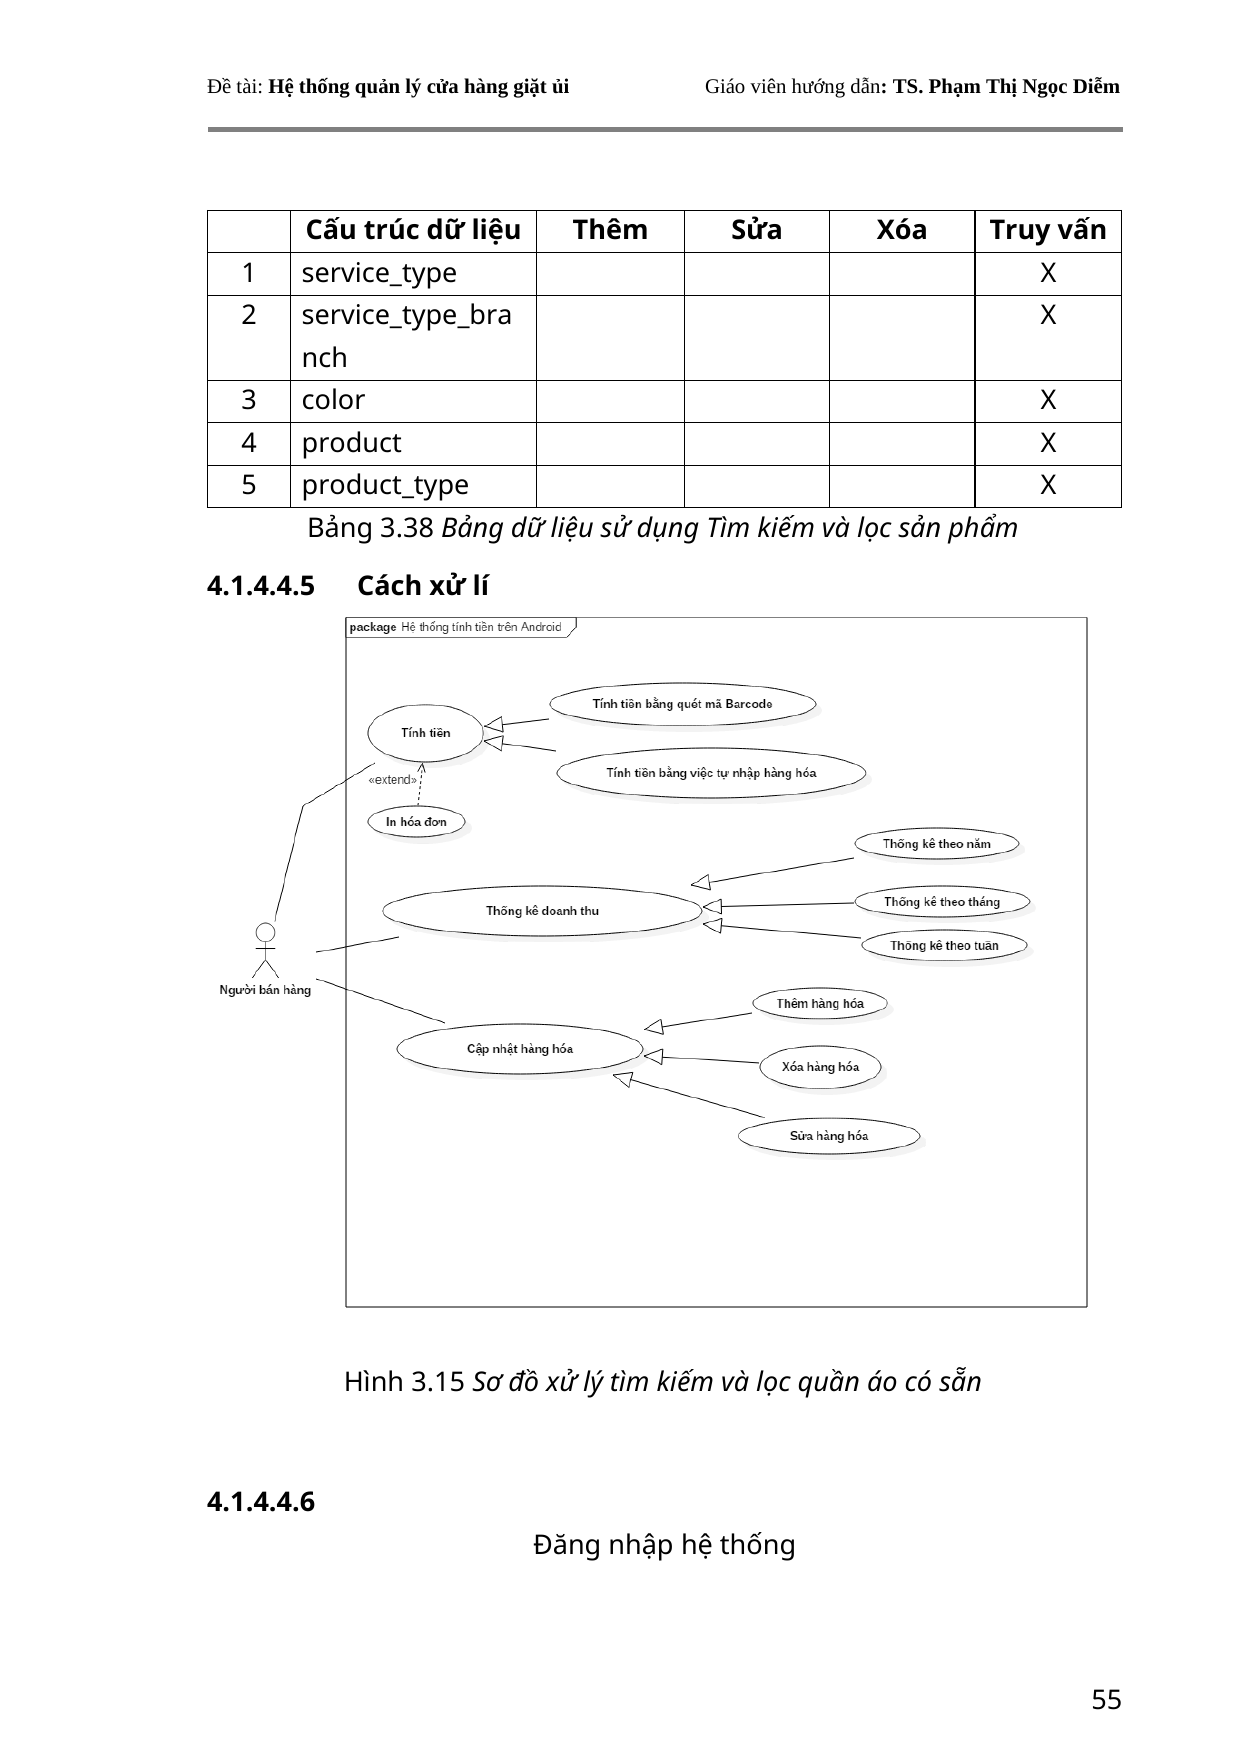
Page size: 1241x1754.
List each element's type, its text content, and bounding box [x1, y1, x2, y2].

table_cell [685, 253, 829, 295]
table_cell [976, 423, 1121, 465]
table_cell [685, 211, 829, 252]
text 3 [207, 508, 1122, 545]
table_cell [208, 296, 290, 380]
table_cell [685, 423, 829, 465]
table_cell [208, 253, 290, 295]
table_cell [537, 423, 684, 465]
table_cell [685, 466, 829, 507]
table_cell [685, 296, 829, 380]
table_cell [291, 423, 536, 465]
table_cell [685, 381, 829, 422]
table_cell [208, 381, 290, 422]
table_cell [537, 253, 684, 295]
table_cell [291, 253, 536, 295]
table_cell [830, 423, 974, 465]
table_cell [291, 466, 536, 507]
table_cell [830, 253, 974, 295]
text 3 [207, 1362, 1122, 1399]
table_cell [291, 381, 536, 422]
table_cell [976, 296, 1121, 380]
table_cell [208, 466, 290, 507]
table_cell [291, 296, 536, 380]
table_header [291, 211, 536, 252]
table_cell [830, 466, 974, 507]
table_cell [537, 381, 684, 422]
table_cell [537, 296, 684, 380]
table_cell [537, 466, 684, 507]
picture [206, 608, 1123, 1343]
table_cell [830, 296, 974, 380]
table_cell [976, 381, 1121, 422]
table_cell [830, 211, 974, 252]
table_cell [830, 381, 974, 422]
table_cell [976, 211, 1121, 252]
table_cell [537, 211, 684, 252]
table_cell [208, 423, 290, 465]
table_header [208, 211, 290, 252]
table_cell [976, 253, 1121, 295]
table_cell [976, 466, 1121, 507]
